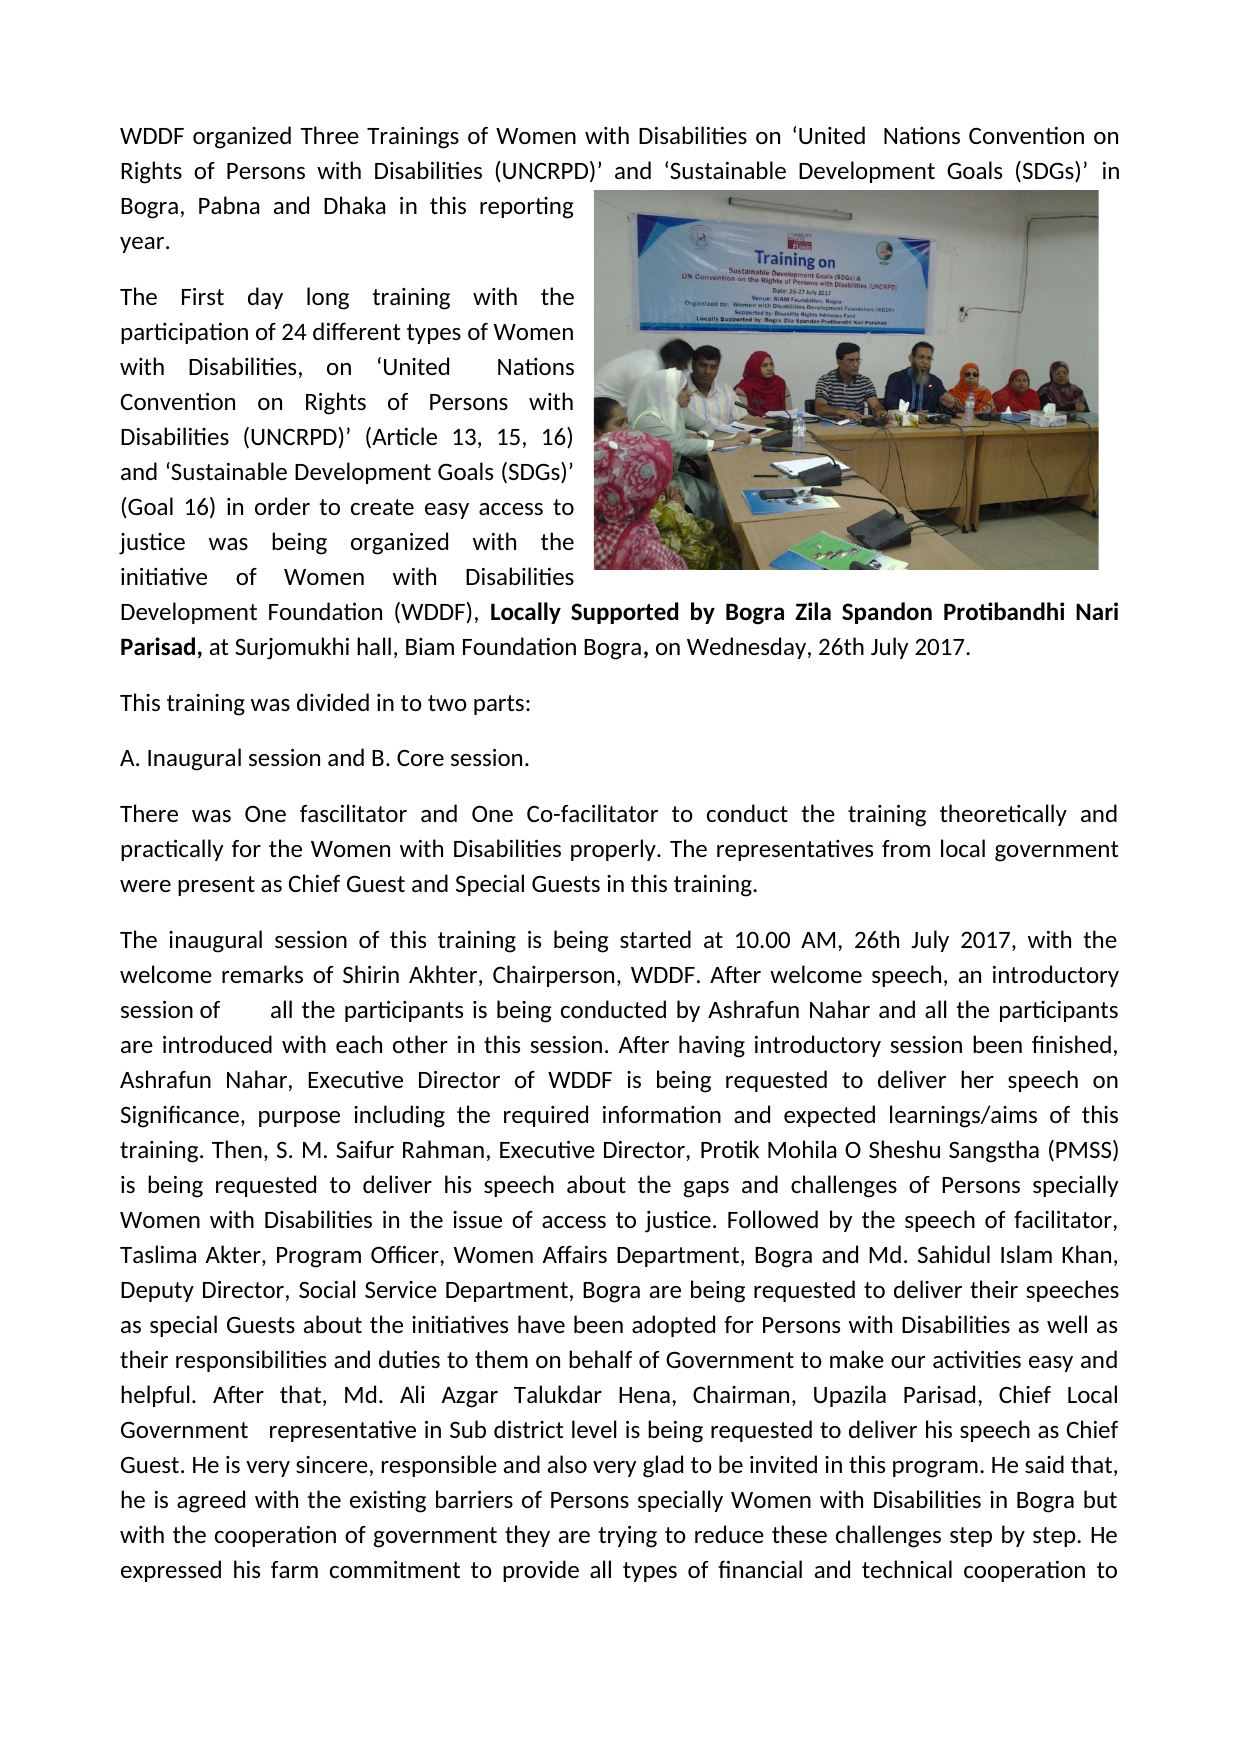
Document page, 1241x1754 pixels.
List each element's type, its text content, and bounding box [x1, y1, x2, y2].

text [120, 924, 1120, 1585]
text A. Inaugural session and B. Core session. [120, 742, 1120, 773]
text There was One fascilitator and One Co-facilitator to conduct the training theoretically and practically for the Women with Disabilities properly. The representatives from local government were present as Chief Guest and Special Guests in this training. [120, 798, 1120, 899]
text The First day long training with the participation of 24 different types of Women with Disabilities, on ‘United Nations Convention on Rights of Persons with Disabilities (UNCRPD)’ (Article 13, 15, 16) and ‘Sustainable Development Goals (SDGs)’ (Goal 16) in order to create easy access to justice was being organized with the initiative of Women with Disabilities Development Foundation (WDDF), Locally Supported by Bogra Zila Spandon Protibandhi Nari Parisad, at Surjomukhi hall, Biam Foundation Bogra, on Wednesday, 26th July 2017. [120, 281, 1120, 661]
picture [592, 190, 1099, 569]
text This training was divided in to two parts: [120, 687, 1120, 717]
text WDDF organized Three Trainings of Women with Disabilities on ‘United Nations Convention on Rights of Persons with Disabilities (UNCRPD)’ and ‘Sustainable Development Goals (SDGs)’ in Bogra, Pabna and Dhaka in this reporting year. [120, 120, 1120, 256]
